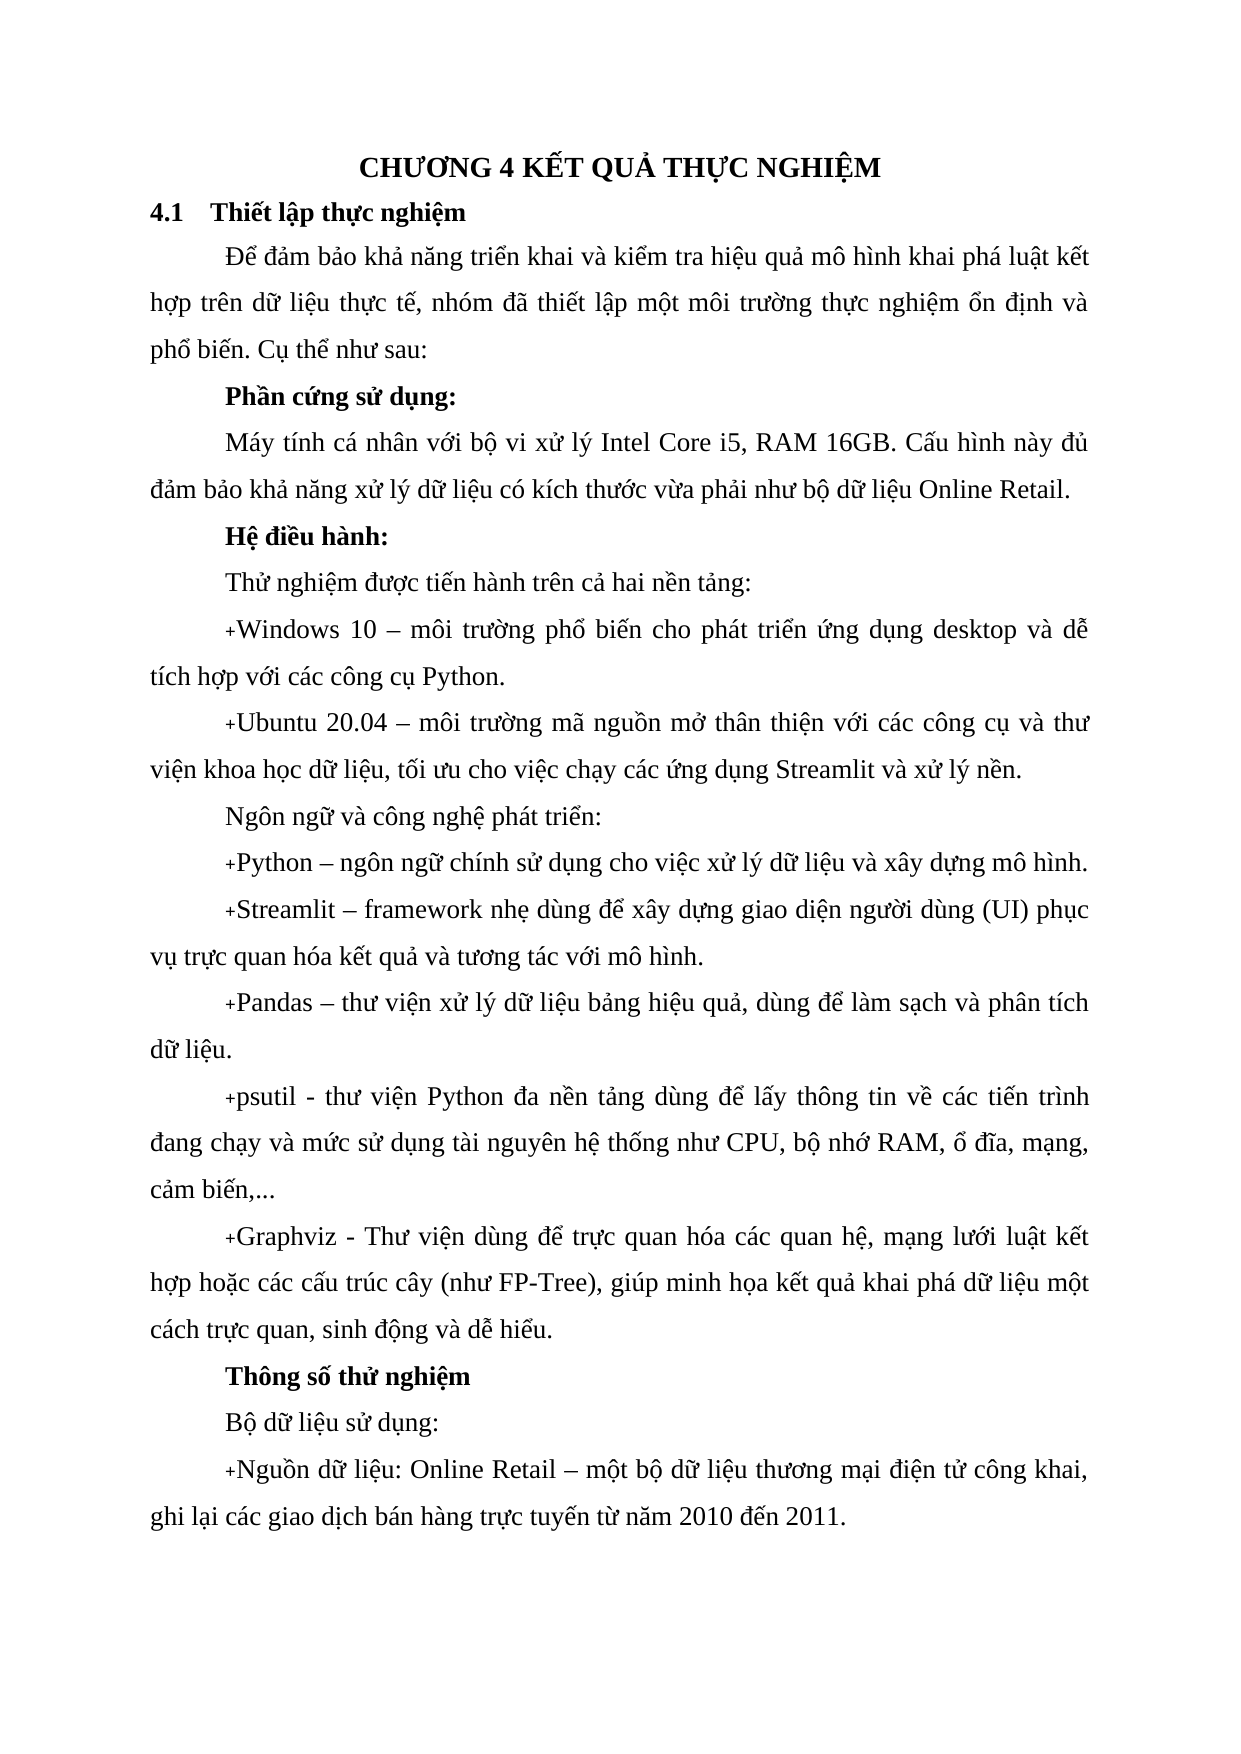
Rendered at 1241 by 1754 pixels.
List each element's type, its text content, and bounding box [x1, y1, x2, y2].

text Hệ điều hành: [150, 520, 1090, 551]
subtitle KẾT QUẢ THỰC NGHIỆM [150, 150, 1090, 183]
text Phần cứng sử dụng: [150, 380, 1090, 411]
list psutil - thư viện Python đa nền tảng dùng để lấy thông tin về các tiến trình đang chạy và mức sử dụng tài nguyên hệ thống như CPU, bộ nhớ RAM, ổ đĩa, mạng, cảm biến,... [150, 1080, 1090, 1204]
list Windows 10 – môi trường phổ biến cho phát triển ứng dụng desktop và dễ tích hợp với các công cụ Python. [150, 613, 1090, 691]
list Python – ngôn ngữ chính sử dụng cho việc xử lý dữ liệu và xây dựng mô hình. [150, 846, 1090, 877]
list Ubuntu 20.04 – môi trường mã nguồn mở thân thiện với các công cụ và thư viện khoa học dữ liệu, tối ưu cho việc chạy các ứng dụng Streamlit và xử lý nền. [150, 706, 1090, 784]
text Máy tính cá nhân với bộ vi xử lý Intel Core i5, RAM 16GB. Cấu hình này đủ đảm bảo khả năng xử lý dữ liệu có kích thước vừa phải như bộ dữ liệu Online Retail. [150, 426, 1090, 504]
text Thông số thử nghiệm [150, 1360, 1090, 1391]
subtitle Thiết lập thực nghiệm [150, 196, 1090, 227]
text Bộ dữ liệu sử dụng: [150, 1406, 1090, 1437]
text Ngôn ngữ và công nghệ phát triển: [150, 800, 1090, 831]
text Thử nghiệm được tiến hành trên cả hai nền tảng: [150, 566, 1090, 597]
text Để đảm bảo khả năng triển khai và kiểm tra hiệu quả mô hình khai phá luật kết hợp trên dữ liệu thực tế, nhóm đã thiết lập một môi trường thực nghiệm ổn định và phổ biến. Cụ thể như sau: [150, 240, 1090, 364]
list Pandas – thư viện xử lý dữ liệu bảng hiệu quả, dùng để làm sạch và phân tích dữ liệu. [150, 986, 1090, 1064]
list Graphviz - Thư viện dùng để trực quan hóa các quan hệ, mạng lưới luật kết hợp hoặc các cấu trúc cây (như FP-Tree), giúp minh họa kết quả khai phá dữ liệu một cách trực quan, sinh động và dễ hiểu. [150, 1220, 1090, 1344]
list Streamlit – framework nhẹ dùng để xây dựng giao diện người dùng (UI) phục vụ trực quan hóa kết quả và tương tác với mô hình. [150, 893, 1090, 971]
list Nguồn dữ liệu: Online Retail – một bộ dữ liệu thương mại điện tử công khai, ghi lại các giao dịch bán hàng trực tuyến từ năm 2010 đến 2011. [150, 1453, 1090, 1531]
